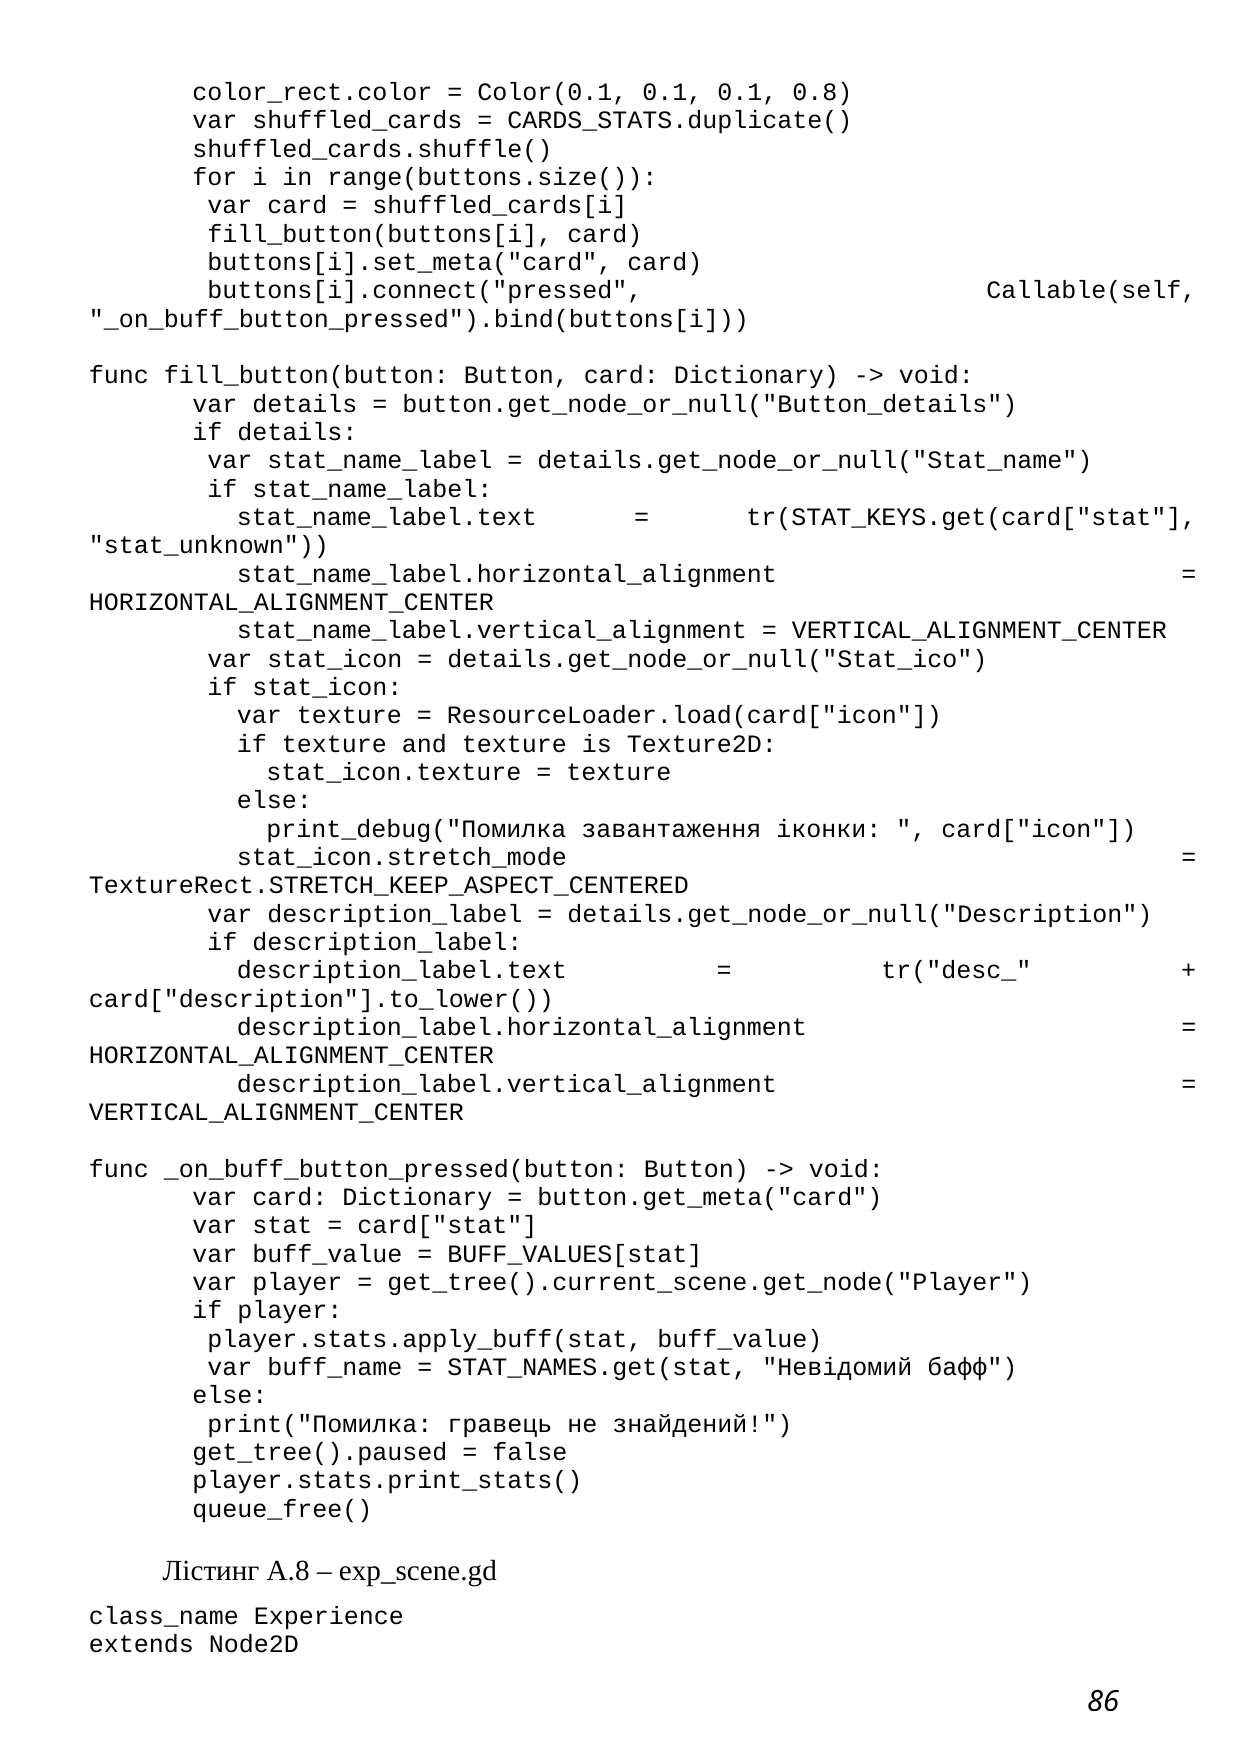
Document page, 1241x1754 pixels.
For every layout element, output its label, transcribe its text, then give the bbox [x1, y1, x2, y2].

text stat_name_label.vertical_alignment = VERTICAL_ALIGNMENT_CENTER [89, 618, 1196, 646]
text var card = shuffled_cards[i] [89, 193, 1196, 221]
text print("Помилка: гравець не знайдений!") [89, 1411, 1196, 1440]
text buttons[i].connect("pressed", Callable(self, "_on_buff_button_pressed").bind(buttons[i])) [89, 278, 1196, 335]
text if player: [89, 1298, 1196, 1326]
text if details: [89, 420, 1196, 448]
text queue_free() [89, 1496, 1196, 1525]
text player.stats.apply_buff(stat, buff_value) [89, 1326, 1196, 1355]
text class_name Experience [89, 1603, 1196, 1632]
text var texture = ResourceLoader.load(card["icon"]) [89, 703, 1196, 731]
text print_debug("Помилка завантаження іконки: ", card["icon"]) [89, 816, 1196, 845]
text var stat = card["stat"] [89, 1213, 1196, 1241]
text if stat_icon: [89, 675, 1196, 703]
text var card: Dictionary = button.get_meta("card") [89, 1185, 1196, 1213]
text var shuffled_cards = CARDS_STATS.duplicate() [89, 108, 1196, 136]
text description_label.text = tr("desc_" + card["description"].to_lower()) [89, 958, 1196, 1015]
text var stat_icon = details.get_node_or_null("Stat_ico") [89, 646, 1196, 675]
text description_label.vertical_alignment = VERTICAL_ALIGNMENT_CENTER [89, 1071, 1196, 1128]
text var player = get_tree().current_scene.get_node("Player") [89, 1270, 1196, 1298]
text var details = button.get_node_or_null("Button_details") [89, 391, 1196, 420]
text var buff_value = BUFF_VALUES[stat] [89, 1241, 1196, 1270]
text if description_label: [89, 930, 1196, 958]
text func _on_buff_button_pressed(button: Button) -> void: [89, 1156, 1196, 1185]
text description_label.horizontal_alignment = HORIZONTAL_ALIGNMENT_CENTER [89, 1015, 1196, 1071]
text extends Node2D [89, 1632, 1196, 1660]
text if texture and texture is Texture2D: [89, 731, 1196, 760]
text stat_name_label.horizontal_alignment = HORIZONTAL_ALIGNMENT_CENTER [89, 561, 1196, 618]
text stat_icon.texture = texture [89, 760, 1196, 788]
text for i in range(buttons.size()): [89, 165, 1196, 193]
text if stat_name_label: [89, 476, 1196, 505]
text get_tree().paused = false [89, 1440, 1196, 1468]
text else: [89, 1383, 1196, 1411]
text else: [89, 788, 1196, 816]
text var stat_name_label = details.get_node_or_null("Stat_name") [89, 448, 1196, 476]
text var buff_name = STAT_NAMES.get(stat, "Невідомий бафф") [89, 1355, 1196, 1383]
text fill_button(buttons[i], card) [89, 221, 1196, 250]
text buttons[i].set_meta("card", card) [89, 250, 1196, 278]
text Лістинг А.8 – exp_scene.gd [89, 1553, 1196, 1587]
text var description_label = details.get_node_or_null("Description") [89, 901, 1196, 930]
text func fill_button(button: Button, card: Dictionary) -> void: [89, 363, 1196, 391]
text stat_icon.stretch_mode = TextureRect.STRETCH_KEEP_ASPECT_CENTERED [89, 845, 1196, 901]
text shuffled_cards.shuffle() [89, 136, 1196, 165]
text color_rect.color = Color(0.1, 0.1, 0.1, 0.8) [89, 80, 1196, 108]
text player.stats.print_stats() [89, 1468, 1196, 1496]
text stat_name_label.text = tr(STAT_KEYS.get(card["stat"], "stat_unknown")) [89, 505, 1196, 561]
